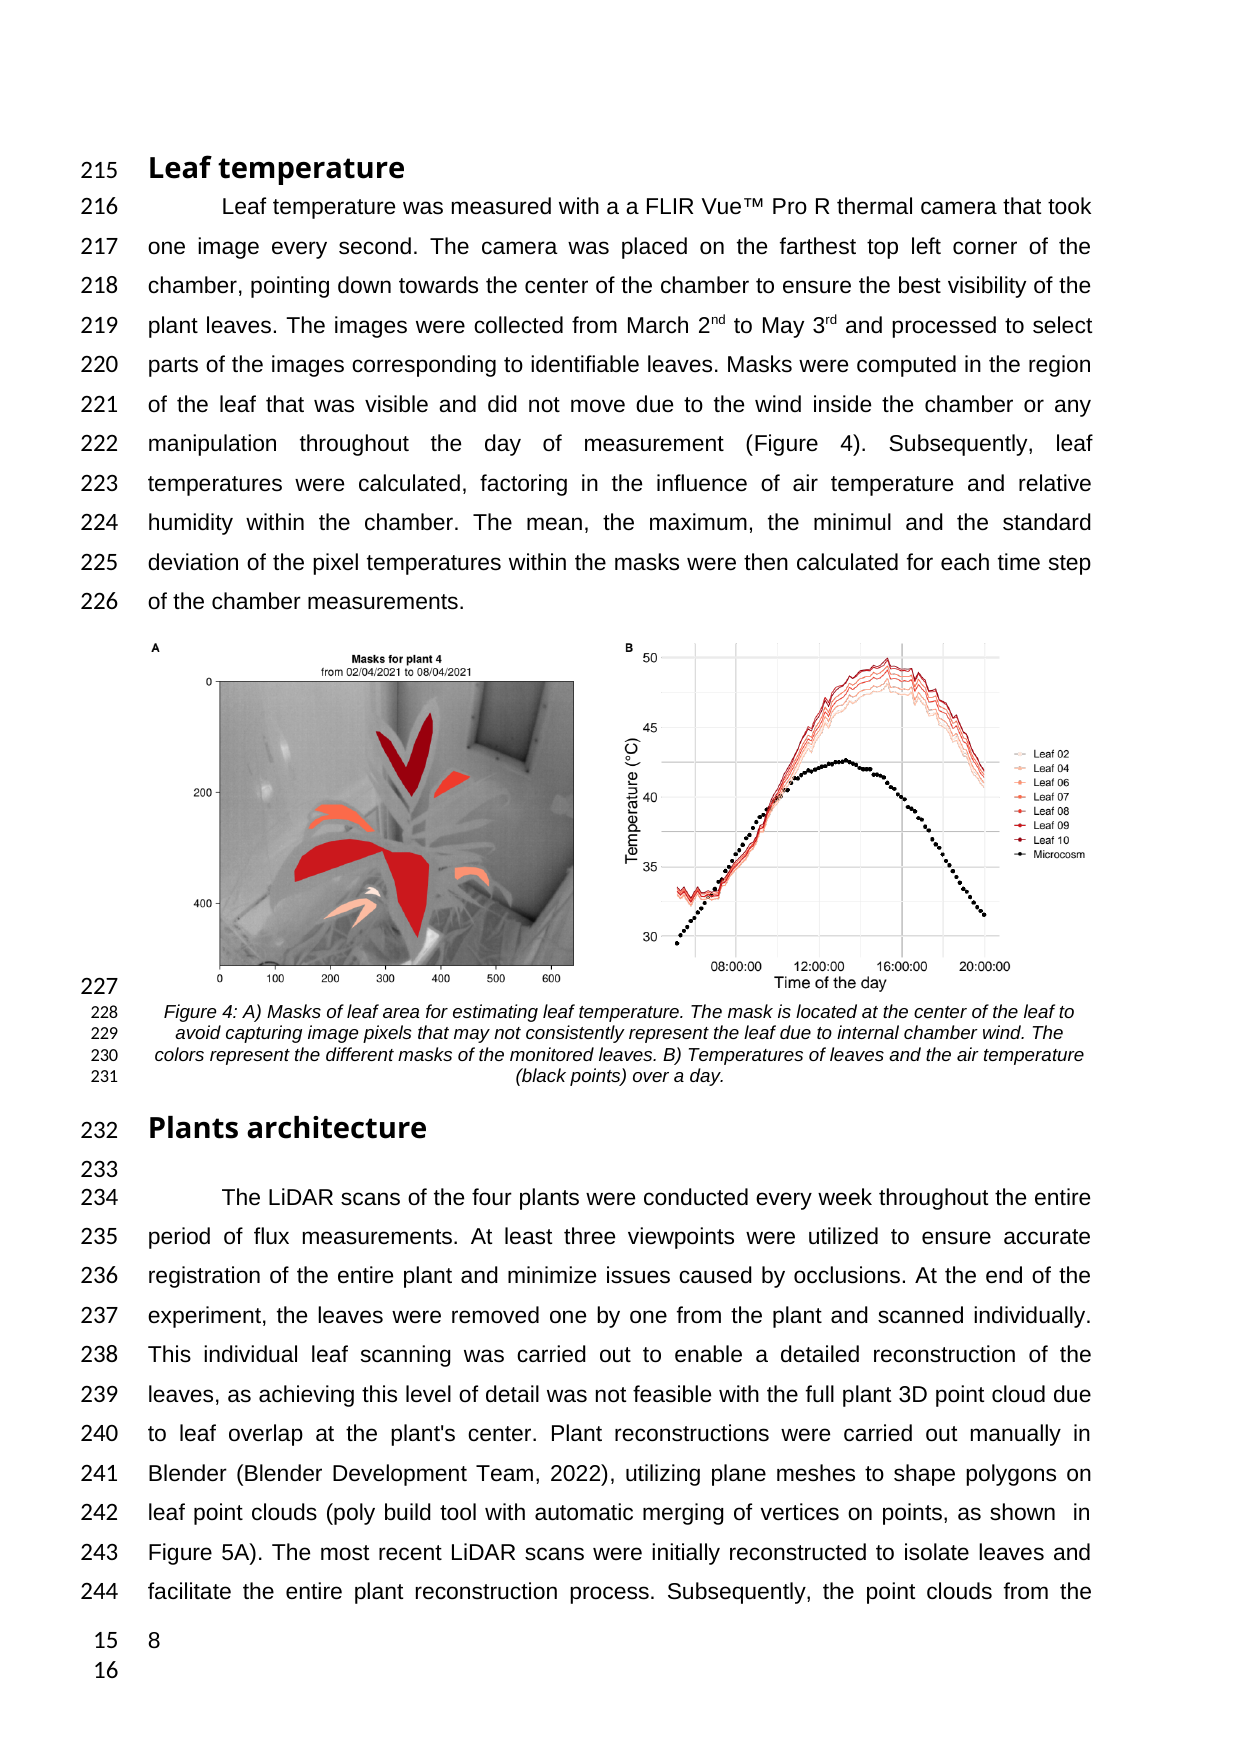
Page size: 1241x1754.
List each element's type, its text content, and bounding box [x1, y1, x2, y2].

subtitle Plants architecture [148, 1108, 1093, 1147]
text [148, 1183, 1093, 1605]
text Leaf temperature was measured with a a FLIR Vue™ Pro R thermal camera that took one image every second. The camera was placed on the farthest top left corner of the chamber, pointing down towards the center of the chamber to ensure the best visibility of the plant leaves. The images were collected from March 2nd to May 3rd and processed to select parts of the images corresponding to identifiable leaves. Masks were computed in the region of the leaf that was visible and did not move due to the wind inside the chamber or any manipulation throughout the day of measurement (Figure 4). Subsequently, leaf temperatures were calculated, factoring in the influence of air temperature and relative humidity within the chamber. The mean, the maximum, the minimul and the standard deviation of the pixel temperatures within the masks were then calculated for each time step of the chamber measurements. [148, 193, 1093, 614]
text Figure 4: A) Masks of leaf area for estimating leaf temperature. The mask is located at the center of the leaf to avoid capturing image pixels that may not consistently represent the leaf due to internal chamber wind. The colors represent the different masks of the monitored leaves. B) Temperatures of leaves and the air temperature (black points) over a day. [148, 1001, 1093, 1087]
subtitle Leaf temperature [148, 148, 1093, 187]
